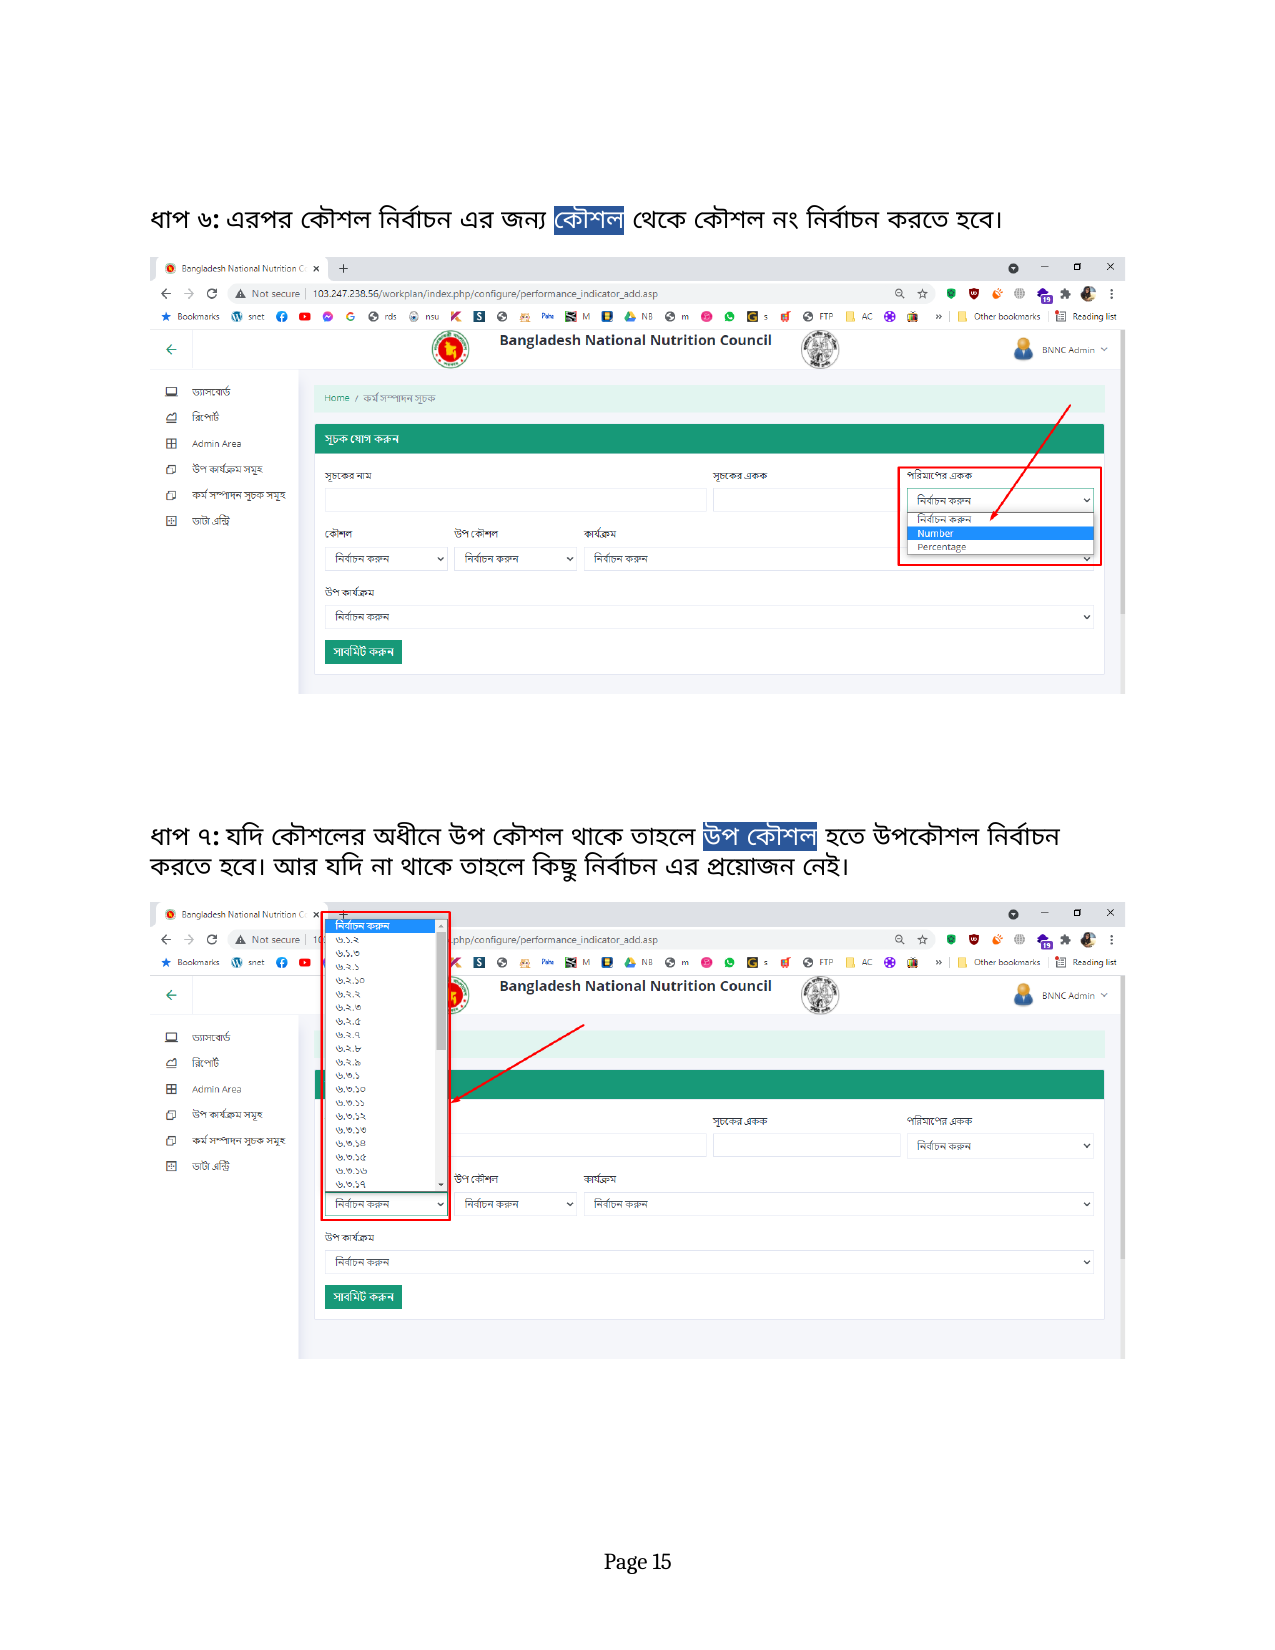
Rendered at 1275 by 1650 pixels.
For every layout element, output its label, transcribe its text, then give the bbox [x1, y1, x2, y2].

picture [150, 257, 1125, 694]
text ধাপ ৭: যদি কৌশলের অধীনে উপ কৌশল থাকে তাহলে উপ কৌশল হতে উপকৌশল নির্বাচন করতে হবে। আর যদি না থাকে তাহলে কিছু নির্বাচন এর প্রয়োজন নেই। [150, 818, 1125, 882]
picture [150, 902, 1125, 1359]
text ধাপ ৬: এরপর কৌশল নির্বাচন এর জন্য কৌশল থেকে কৌশল নং নির্বাচন করতে হবে। [150, 202, 1125, 236]
